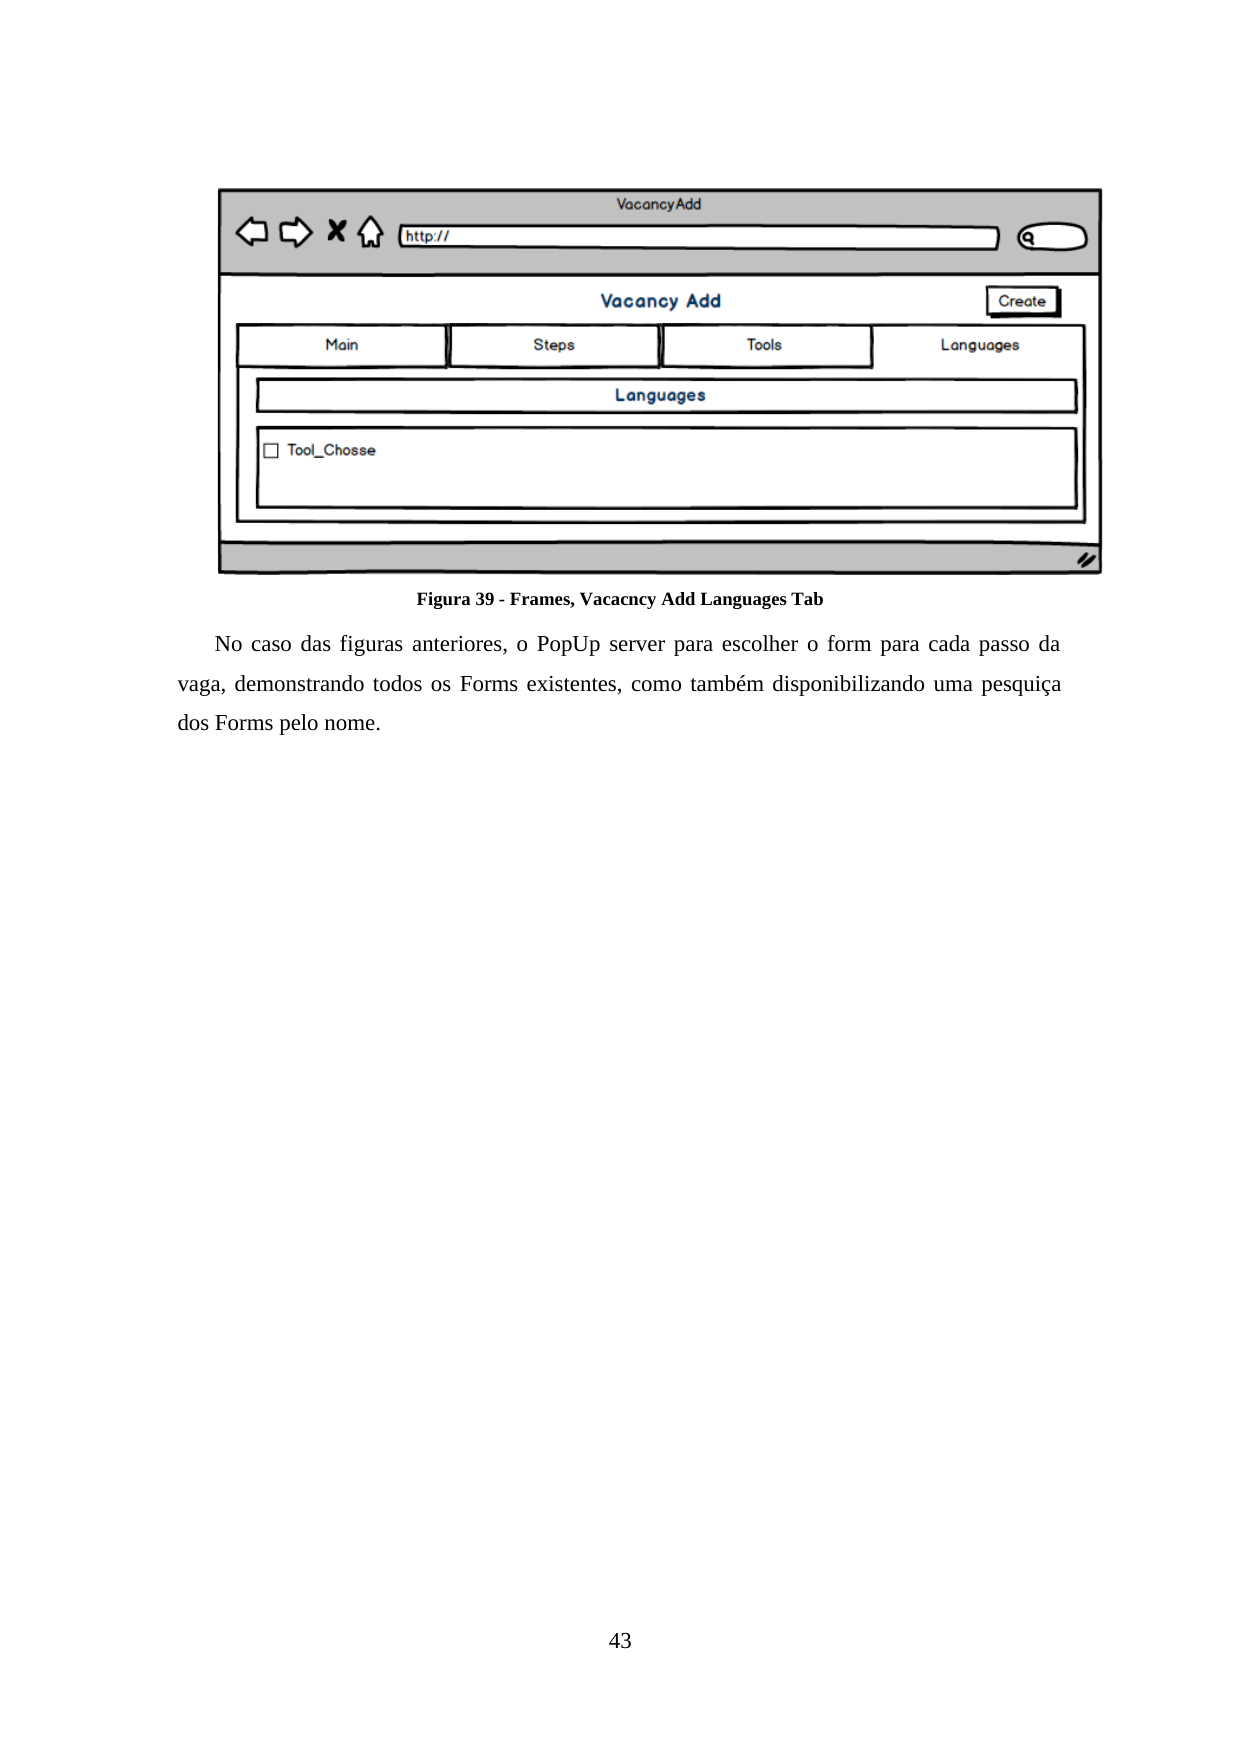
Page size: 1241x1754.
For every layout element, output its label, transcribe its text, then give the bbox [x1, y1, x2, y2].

picture [217, 187, 1103, 575]
text Figura 39 - Frames, Vacacncy Add Languages Tab [177, 588, 1063, 609]
text No caso das figuras anteriores, o PopUp server para escolher o form para cada passo da vaga, demonstrando todos os Forms existentes, como também disponibilizando uma pesquiça dos Forms pelo nome. [177, 630, 1063, 735]
